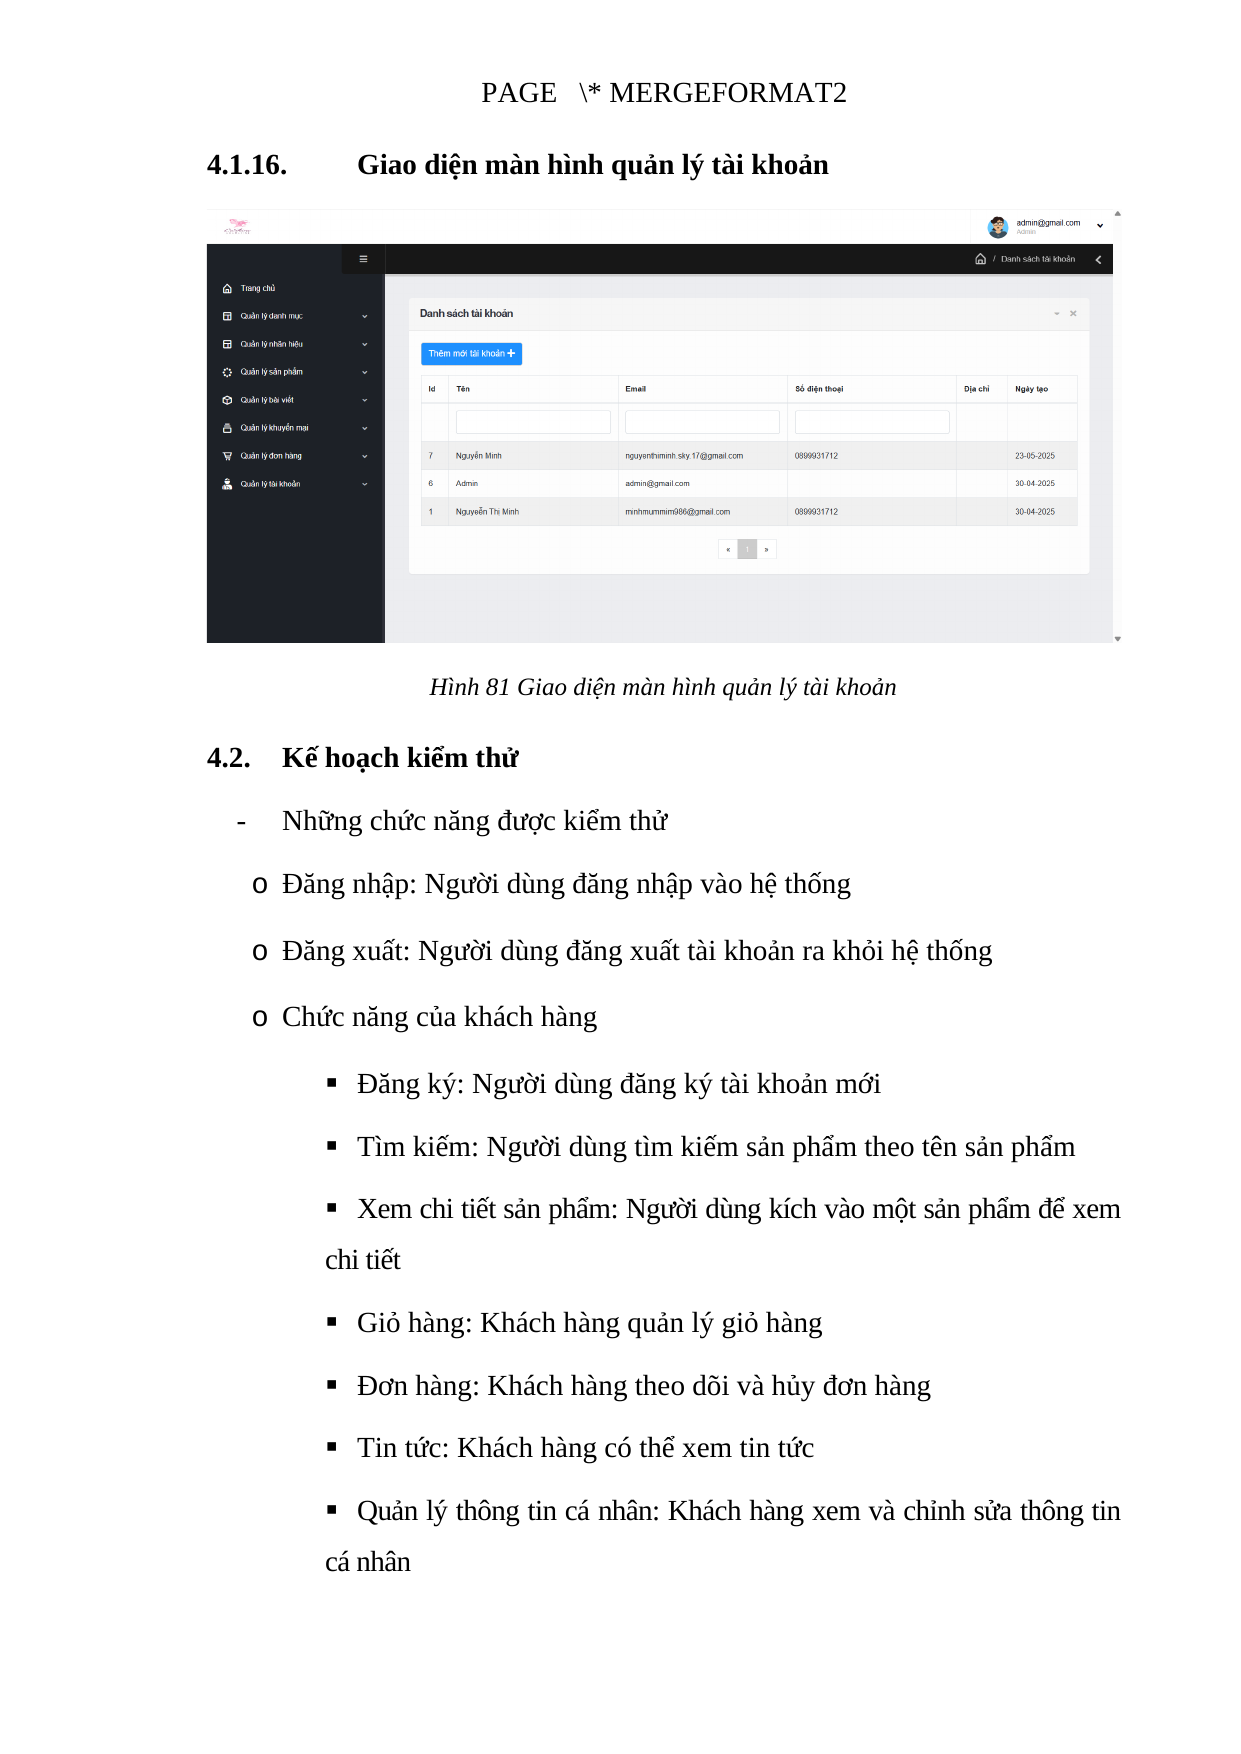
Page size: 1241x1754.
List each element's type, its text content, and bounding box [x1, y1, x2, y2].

list Đơn hàng: Khách hàng theo dõi và hủy đơn hàng [325, 1368, 1122, 1401]
list Đăng nhập: Người dùng đăng nhập vào hệ thống [236, 866, 1122, 902]
list Giỏ hàng: Khách hàng quản lý giỏ hàng [325, 1305, 1122, 1338]
list Đăng xuất: Người dùng đăng xuất tài khoản ra khỏi hệ thống [236, 933, 1122, 969]
list Đăng ký: Người dùng đăng ký tài khoản mới [325, 1066, 1122, 1099]
list Xem chi tiết sản phẩm: Người dùng kích vào một sản phẩm để xem chi tiết [325, 1192, 1122, 1276]
picture [206, 209, 1122, 643]
subtitle Giao diện màn hình quản lý tài khoản [207, 147, 1122, 181]
list Tin tức: Khách hàng có thể xem tin tức [325, 1431, 1122, 1464]
list Tìm kiếm: Người dùng tìm kiếm sản phẩm theo tên sản phẩm [325, 1129, 1122, 1162]
list Quản lý thông tin cá nhân: Khách hàng xem và chỉnh sửa thông tin cá nhân [325, 1493, 1122, 1577]
list Những chức năng được kiểm thử [207, 803, 1122, 837]
list Chức năng của khách hàng [236, 999, 1122, 1035]
text Hình 81 Giao diện màn hình quản lý tài khoản [207, 672, 1122, 701]
subtitle Kế hoạch kiểm thử [207, 740, 1117, 774]
